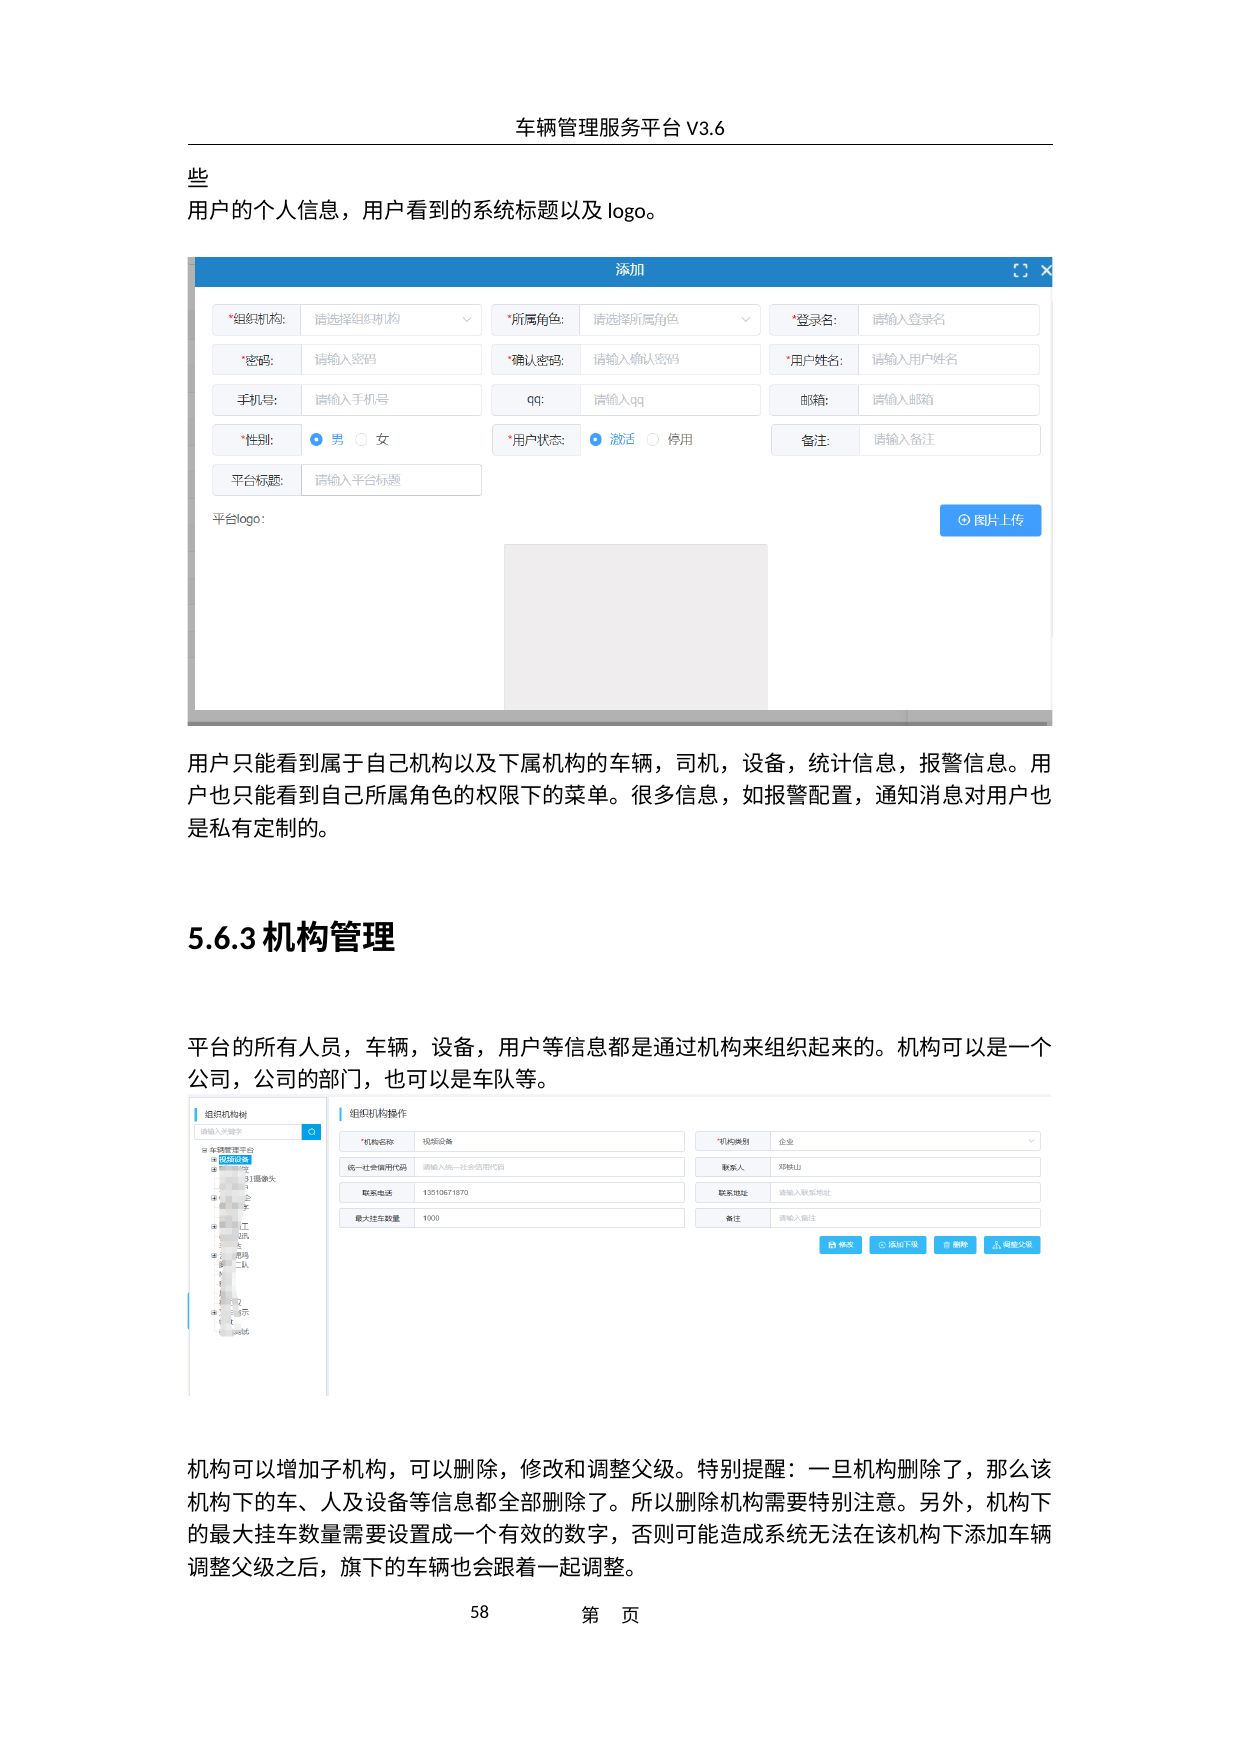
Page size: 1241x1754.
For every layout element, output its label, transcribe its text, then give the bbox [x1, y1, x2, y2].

picture [187, 257, 1053, 726]
text 机构可以增加子机构，可以删除，修改和调整父级。特别提醒：一旦机构删除了，那么该机构下的车、人及设备等信息都全部删除了。所以删除机构需要特别注意。另外，机构下的最大挂车数量需要设置成一个有效的数字，否则可能造成系统无法在该机构下添加车辆。调整父级之后，旗下的车辆也会跟着一起调整。 [187, 1452, 1053, 1582]
text 用户的个人信息，用户看到的系统标题以及logo。 [187, 193, 1053, 225]
text 用户只能看到属于自己机构以及下属机构的车辆，司机，设备，统计信息，报警信息。用户也只能看到自己所属角色的权限下的菜单。很多信息，如报警配置，通知消息对用户也是私有定制的。 [187, 745, 1053, 843]
subtitle 机构管理 [187, 902, 1053, 967]
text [187, 160, 1053, 193]
picture [187, 1094, 1051, 1396]
text 平台的所有人员，车辆，设备，用户等信息都是通过机构来组织起来的。机构可以是一个公司，公司的部门，也可以是车队等。 [187, 1029, 1053, 1094]
